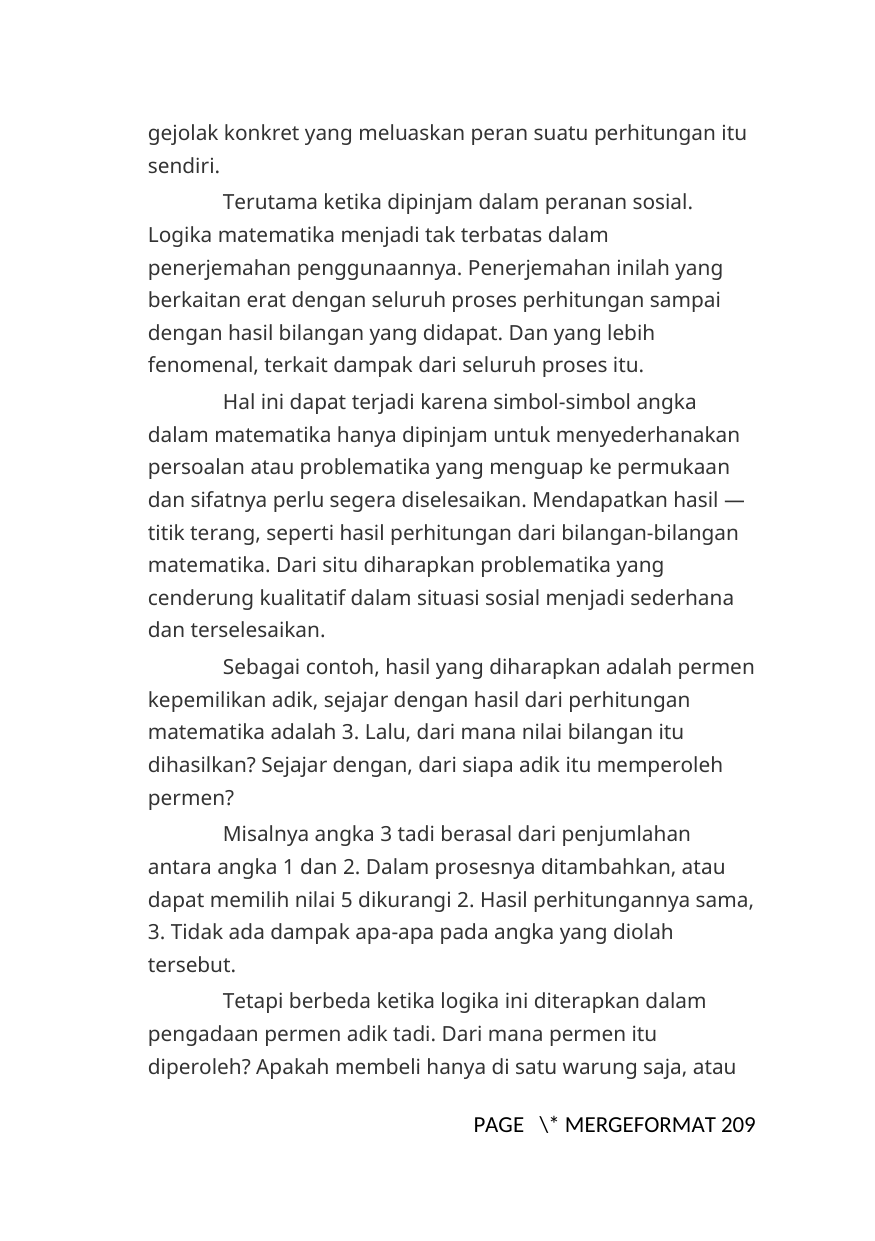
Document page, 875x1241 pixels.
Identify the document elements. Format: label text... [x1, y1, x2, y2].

text Hal ini dapat terjadi karena simbol-simbol angka dalam matematika hanya dipinjam untuk menyederhanakan persoalan atau problematika yang menguap ke permukaan dan sifatnya perlu segera diselesaikan. Mendapatkan hasil — titik terang, seperti hasil perhitungan dari bilangan-bilangan matematika. Dari situ diharapkan problematika yang cenderung kualitatif dalam situasi sosial menjadi sederhana dan terselesaikan. [148, 387, 756, 644]
text Misalnya angka 3 tadi berasal dari penjumlahan antara angka 1 dan 2. Dalam prosesnya ditambahkan, atau dapat memilih nilai 5 dikurangi 2. Hasil perhitungannya sama, 3. Tidak ada dampak apa-apa pada angka yang diolah tersebut. [148, 819, 756, 978]
text Terutama ketika dipinjam dalam peranan sosial. Logika matematika menjadi tak terbatas dalam penerjemahan penggunaannya. Penerjemahan inilah yang berkaitan erat dengan seluruh proses perhitungan sampai dengan hasil bilangan yang didapat. Dan yang lebih fenomenal, terkait dampak dari seluruh proses itu. [148, 187, 756, 379]
text Sebagai contoh, hasil yang diharapkan adalah permen kepemilikan adik, sejajar dengan hasil dari perhitungan matematika adalah 3. Lalu, dari mana nilai bilangan itu dihasilkan? Sejajar dengan, dari siapa adik itu memperoleh permen? [148, 652, 756, 811]
